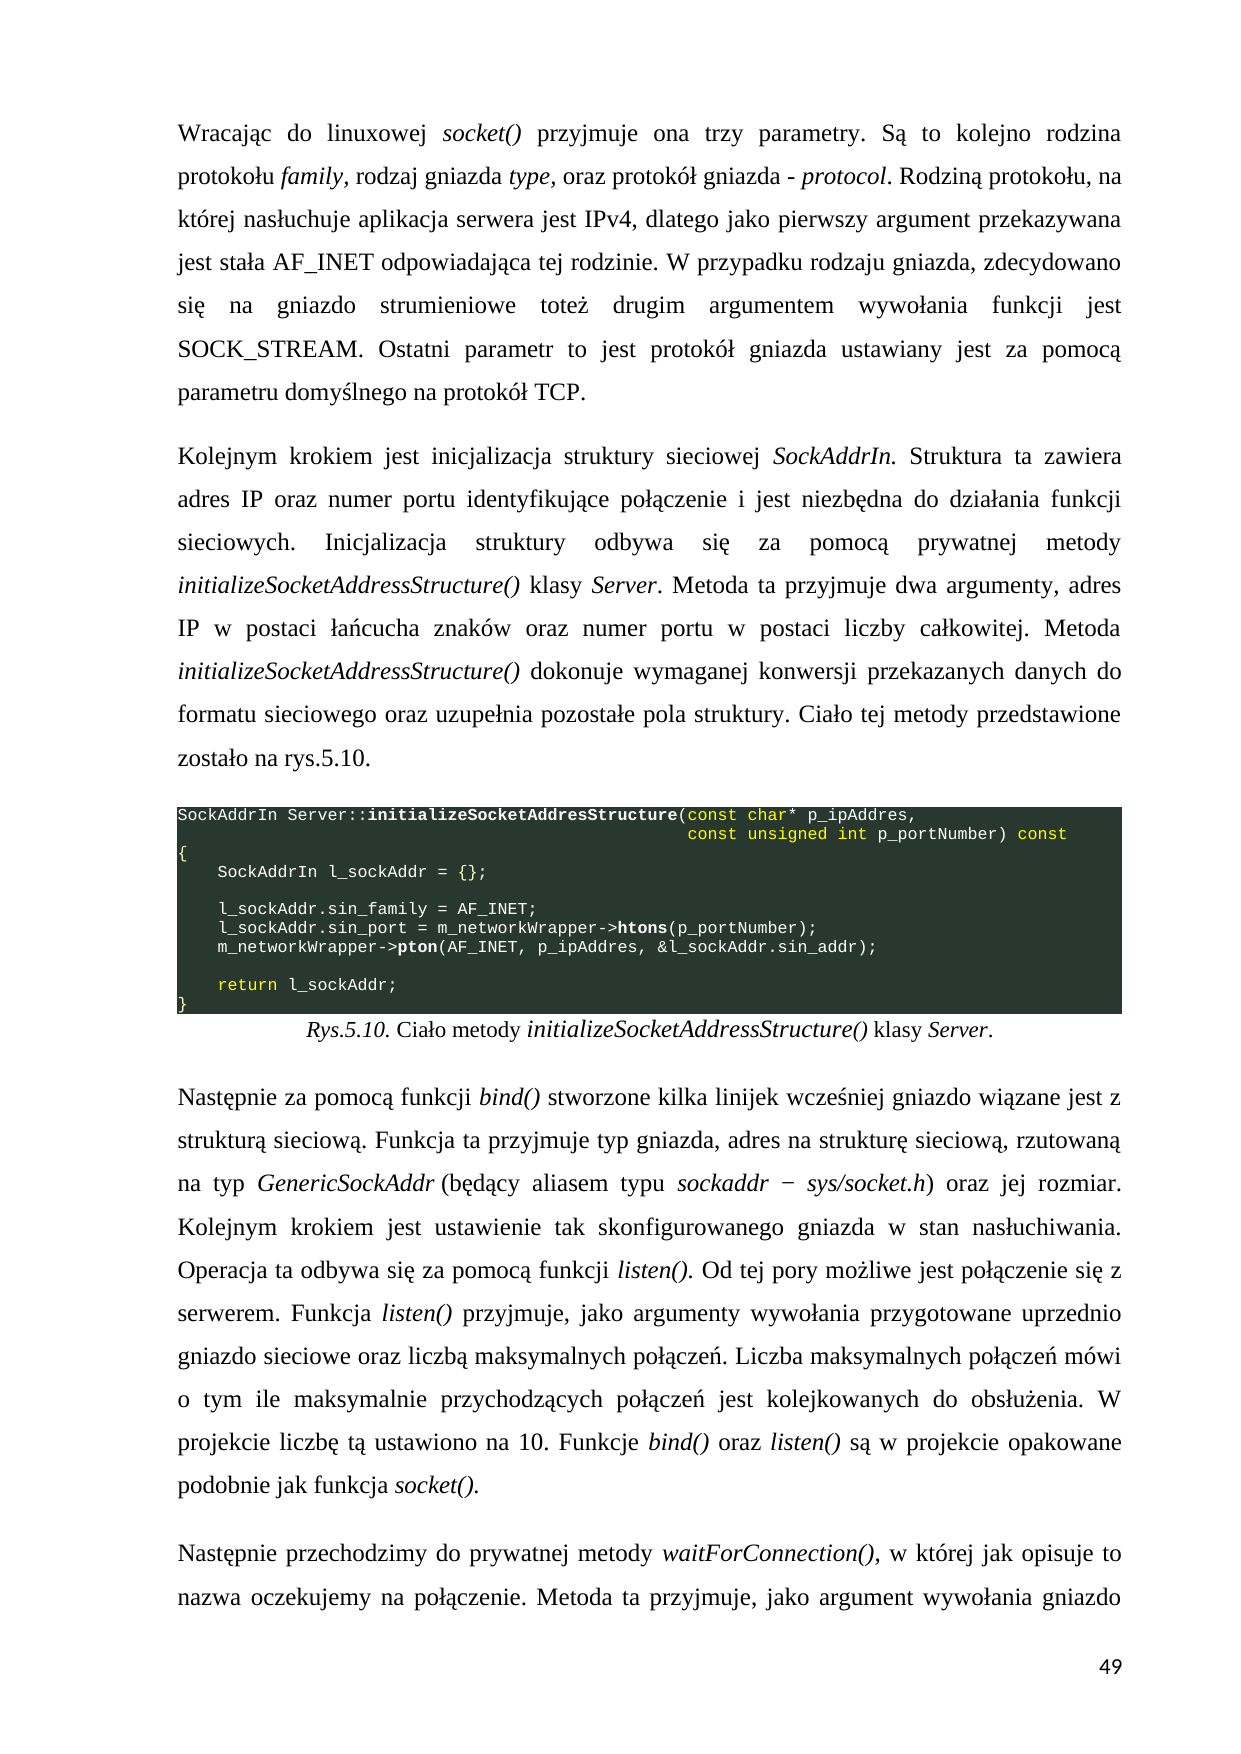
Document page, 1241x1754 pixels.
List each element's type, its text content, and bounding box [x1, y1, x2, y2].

text SockAddrIn l_sockAddr = {}; [177, 863, 1122, 882]
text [177, 1538, 1122, 1610]
text l_sockAddr.sin_port = m_networkWrapper->htons(p_portNumber); [177, 920, 1122, 939]
text Wracając do linuxowej socket() przyjmuje ona trzy parametry. Są to kolejno rodzina protokołu family, rodzaj gniazda type, oraz protokół gniazda - protocol. Rodziną protokołu, na której nasłuchuje aplikacja serwera jest IPv4, dlatego jako pierwszy argument przekazywana jest stała AF_INET odpowiadająca tej rodzinie. W przypadku rodzaju gniazda, zdecydowano się na gniazdo strumieniowe toteż drugim argumentem wywołania funkcji jest SOCK_STREAM. Ostatni parametr to jest protokół gniazda ustawiany jest za pomocą parametru domyślnego na protokół TCP. [177, 118, 1122, 406]
text SockAddrIn Server::initializeSocketAddresStructure(const char* p_ipAddres, [177, 807, 1122, 826]
text l_sockAddr.sin_family = AF_INET; [177, 901, 1122, 920]
text } [177, 995, 1122, 1014]
text { [177, 844, 1122, 863]
text Następnie za pomocą funkcji bind() stworzone kilka linijek wcześniej gniazdo wiązane jest z strukturą sieciową. Funkcja ta przyjmuje typ gniazda, adres na strukturę sieciową, rzutowaną na typ GenericSockAddr (będący aliasem typu sockaddr − sys/socket.h) oraz jej rozmiar. Kolejnym krokiem jest ustawienie tak skonfigurowanego gniazda w stan nasłuchiwania. Operacja ta odbywa się za pomocą funkcji listen(). Od tej pory możliwe jest połączenie się z serwerem. Funkcja listen() przyjmuje, jako argumenty wywołania przygotowane uprzednio gniazdo sieciowe oraz liczbą maksymalnych połączeń. Liczba maksymalnych połączeń mówi o tym ile maksymalnie przychodzących połączeń jest kolejkowanych do obsłużenia. W projekcie liczbę tą ustawiono na 10. Funkcje bind() oraz listen() są w projekcie opakowane podobnie jak funkcja socket(). [177, 1082, 1122, 1499]
text Rys.5.10. Ciało metody initializeSocketAddressStructure() klasy Server. [177, 1014, 1122, 1043]
text return l_sockAddr; [177, 976, 1122, 995]
text Kolejnym krokiem jest inicjalizacja struktury sieciowej SockAddrIn. Struktura ta zawiera adres IP oraz numer portu identyfikujące połączenie i jest niezbędna do działania funkcji sieciowych. Inicjalizacja struktury odbywa się za pomocą prywatnej metody initializeSocketAddressStructure() klasy Server. Metoda ta przyjmuje dwa argumenty, adres IP w postaci łańcucha znaków oraz numer portu w postaci liczby całkowitej. Metoda initializeSocketAddressStructure() dokonuje wymaganej konwersji przekazanych danych do formatu sieciowego oraz uzupełnia pozostałe pola struktury. Ciało tej metody przedstawione zostało na rys.5.10. [177, 441, 1122, 771]
text m_networkWrapper->pton(AF_INET, p_ipAddres, &l_sockAddr.sin_addr); [177, 939, 1122, 957]
text const unsigned int p_portNumber) const [177, 826, 1122, 844]
